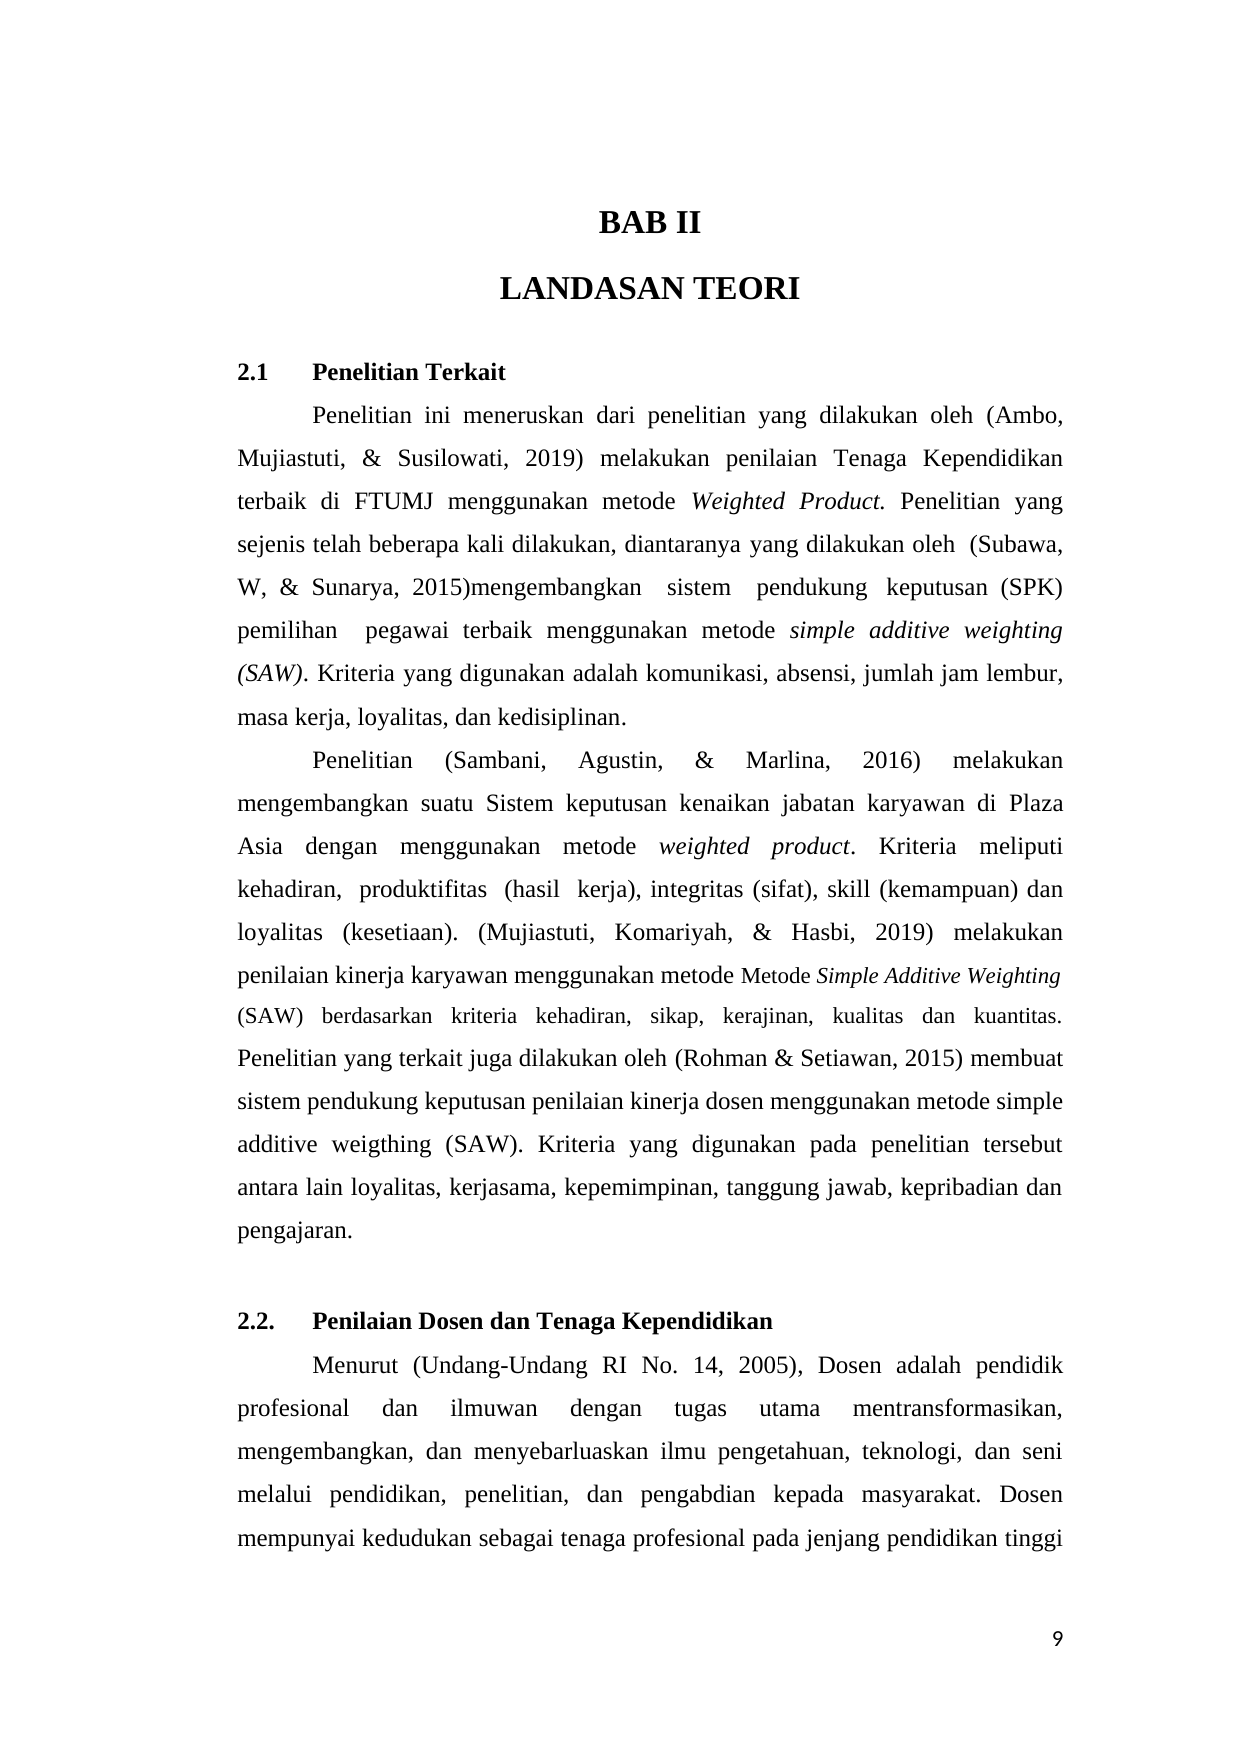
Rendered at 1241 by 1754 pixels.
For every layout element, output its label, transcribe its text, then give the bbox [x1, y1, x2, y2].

subtitle 2.1 Penelitian Terkait [237, 357, 1063, 385]
text Penelitian ini meneruskan dari penelitian yang dilakukan oleh melakukan penilaian Tenaga Kependidikan terbaik di FTUMJ menggunakan metode Weighted Product. Penelitian yang sejenis telah beberapa kali dilakukan, diantaranya yang dilakukan oleh mengembangkan sistem pendukung keputusan (SPK) pemilihan pegawai terbaik menggunakan metode simple additive weighting (SAW). Kriteria yang digunakan adalah komunikasi, absensi, jumlah jam lembur, masa kerja, loyalitas, dan kedisiplinan. [237, 400, 1063, 730]
text Penelitian melakukan mengembangkan suatu Sistem keputusan kenaikan jabatan karyawan di Plaza Asia dengan menggunakan metode weighted product. Kriteria meliputi kehadiran, produktifitas (hasil kerja), integritas (sifat), skill (kemampuan) dan loyalitas (kesetiaan). melakukan penilaian kinerja karyawan menggunakan metode Metode Simple Additive Weighting (SAW) berdasarkan kriteria kehadiran, sikap, kerajinan, kualitas dan kuantitas. Penelitian yang terkait juga dilakukan oleh membuat sistem pendukung keputusan penilaian kinerja dosen menggunakan metode simple additive weigthing (SAW). Kriteria yang digunakan pada penelitian tersebut antara lain loyalitas, kerjasama, kepemimpinan, tanggung jawab, kepribadian dan pengajaran. [237, 745, 1063, 1244]
subtitle LANDASAN TEORI [237, 268, 1063, 307]
subtitle 2.2. Penilaian Dosen dan Tenaga Kependidikan [237, 1306, 1063, 1334]
subtitle BAB II [237, 202, 1063, 240]
